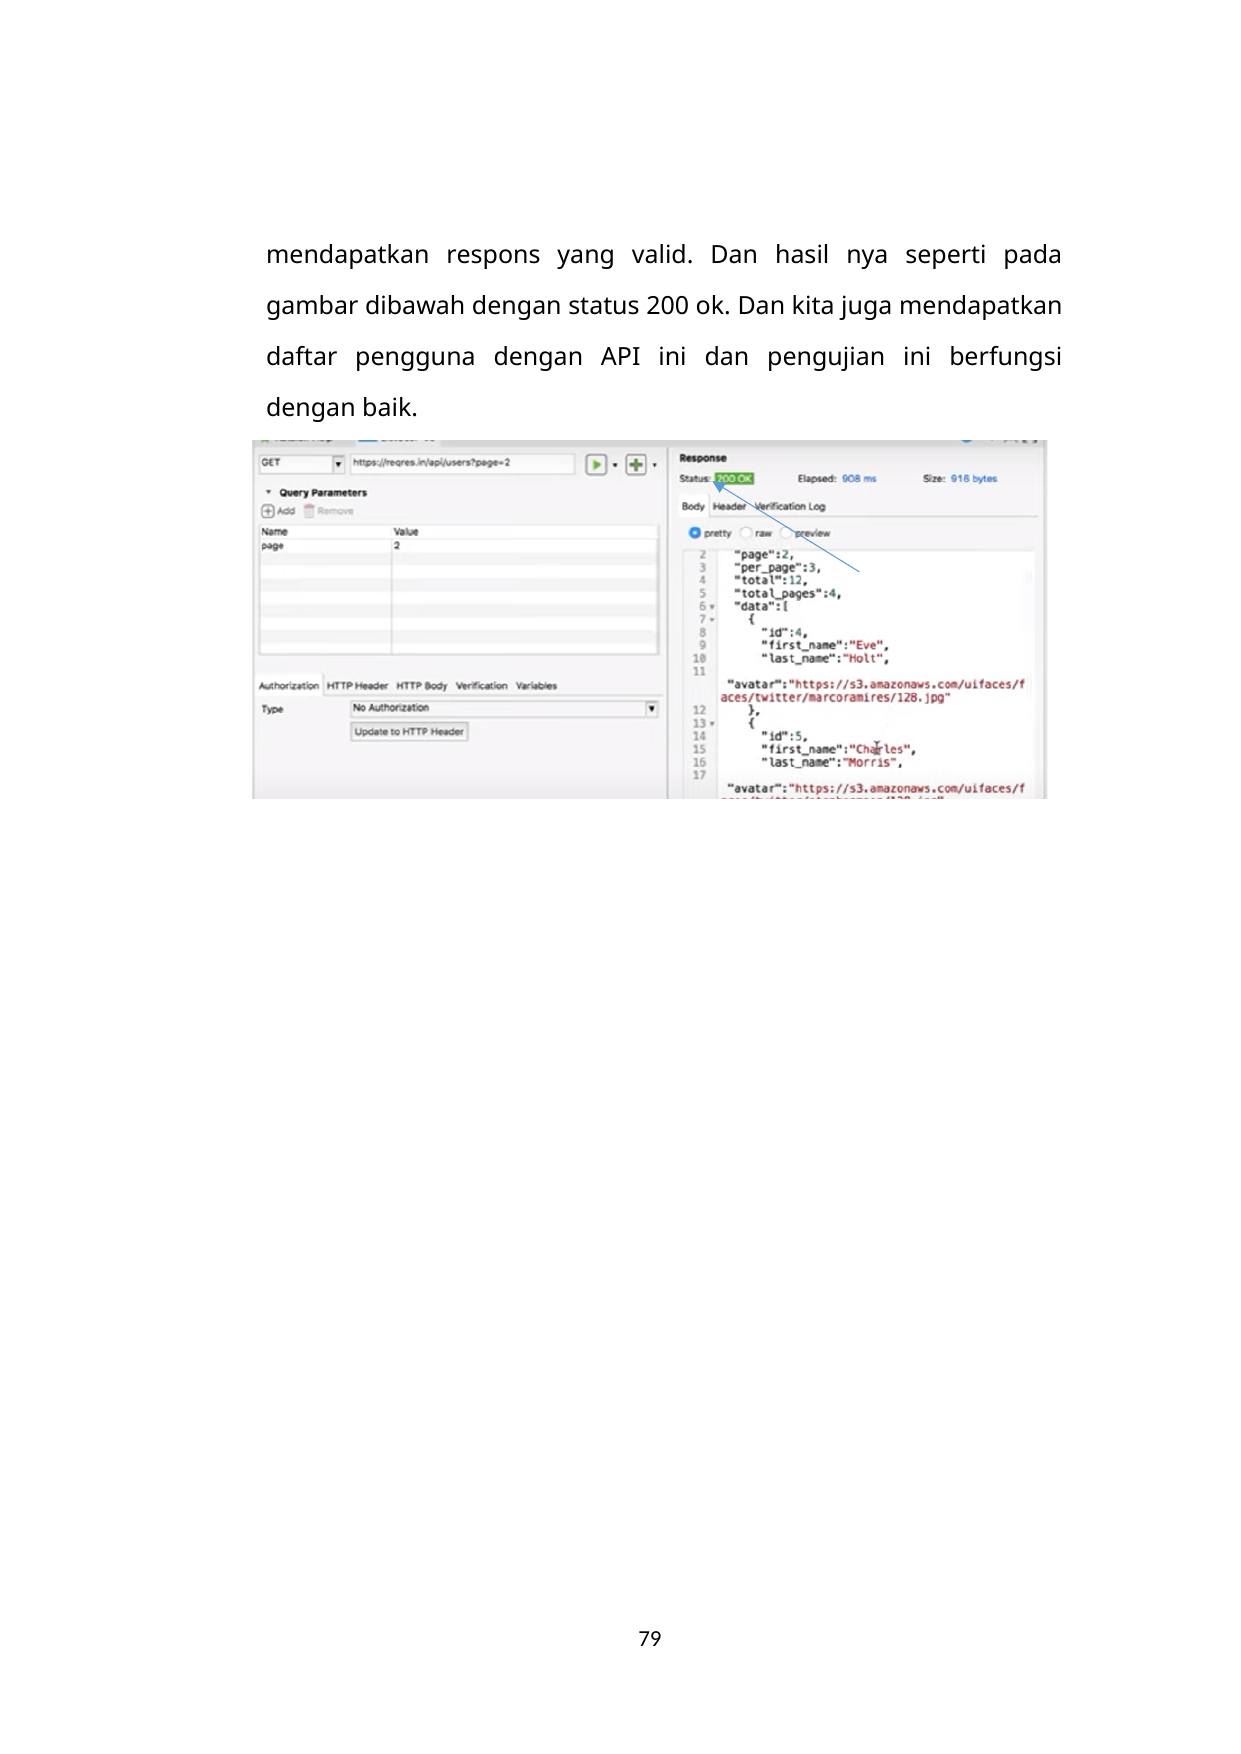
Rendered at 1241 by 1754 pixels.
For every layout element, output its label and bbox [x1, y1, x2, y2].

picture [252, 440, 1048, 799]
list [236, 236, 1063, 423]
